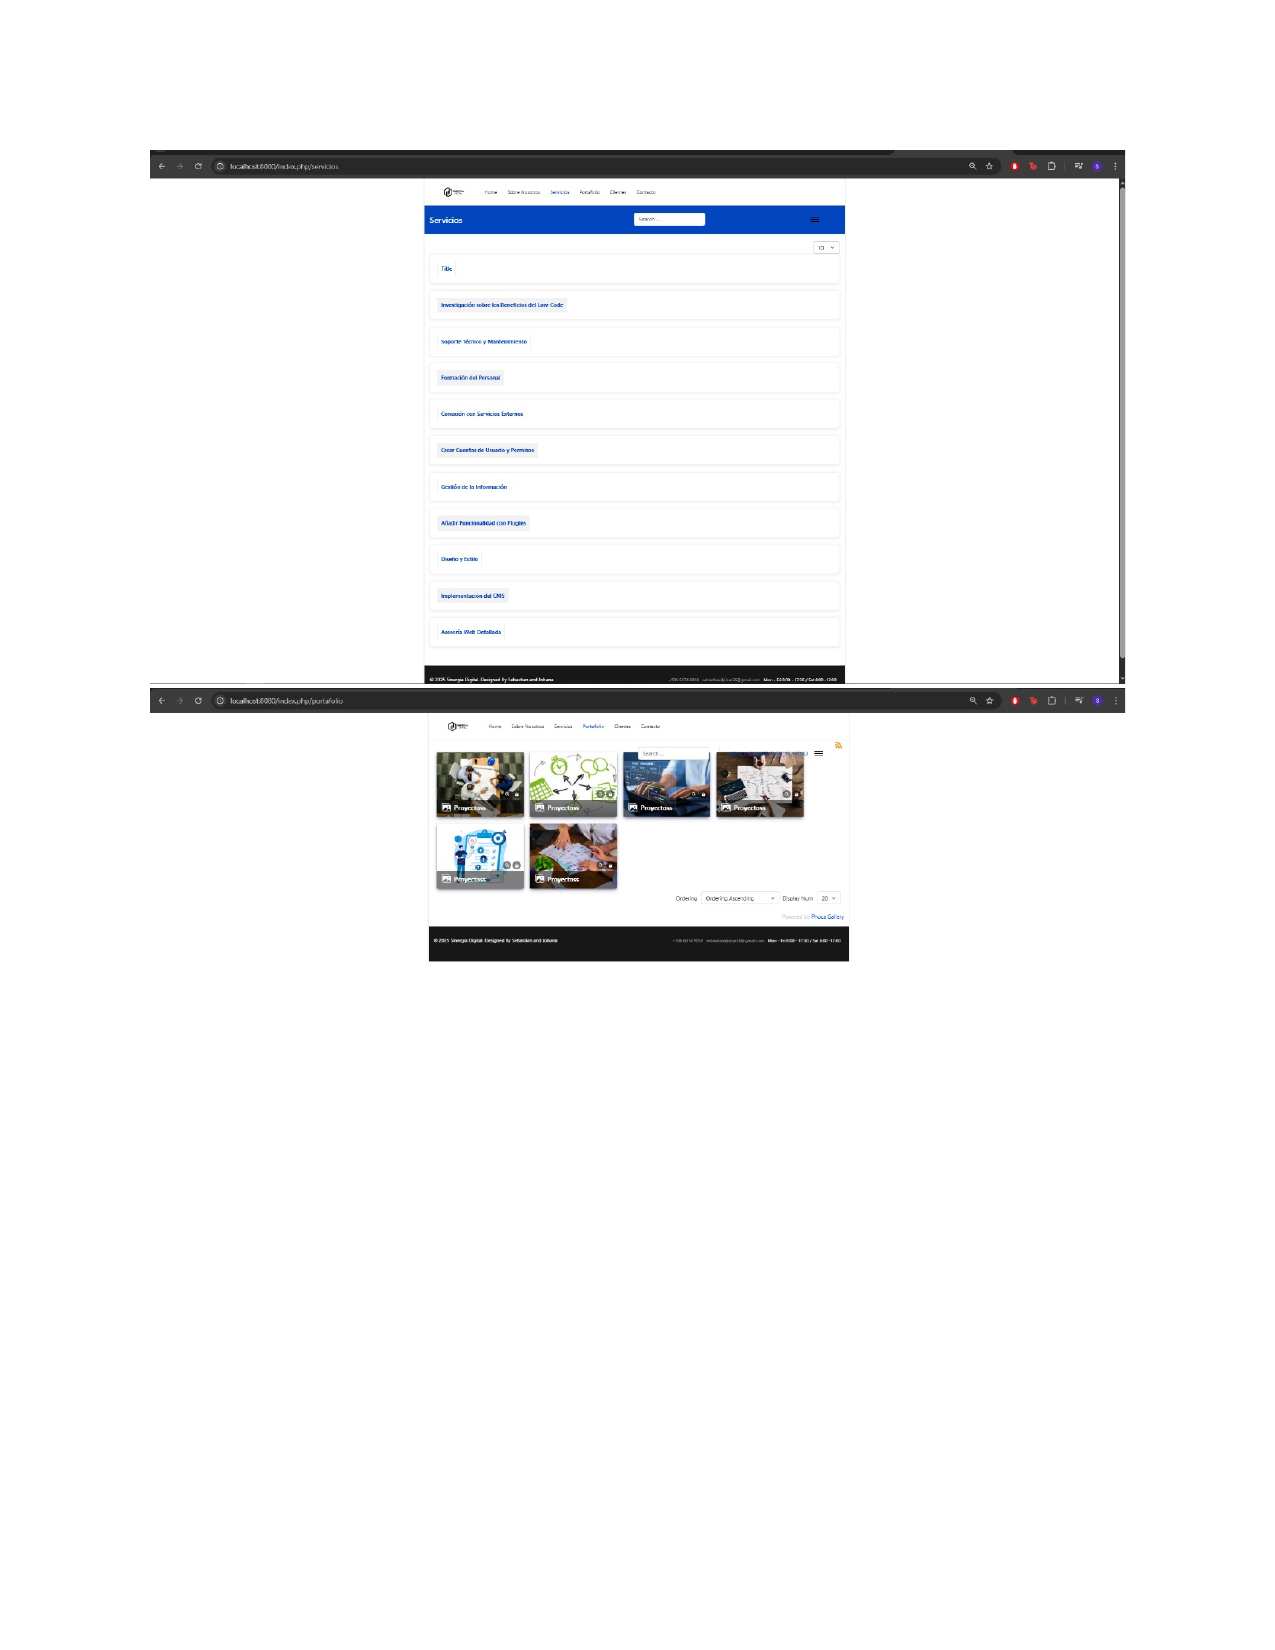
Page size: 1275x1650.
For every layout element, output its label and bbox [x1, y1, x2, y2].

picture [150, 150, 1125, 684]
picture [150, 688, 1125, 1071]
